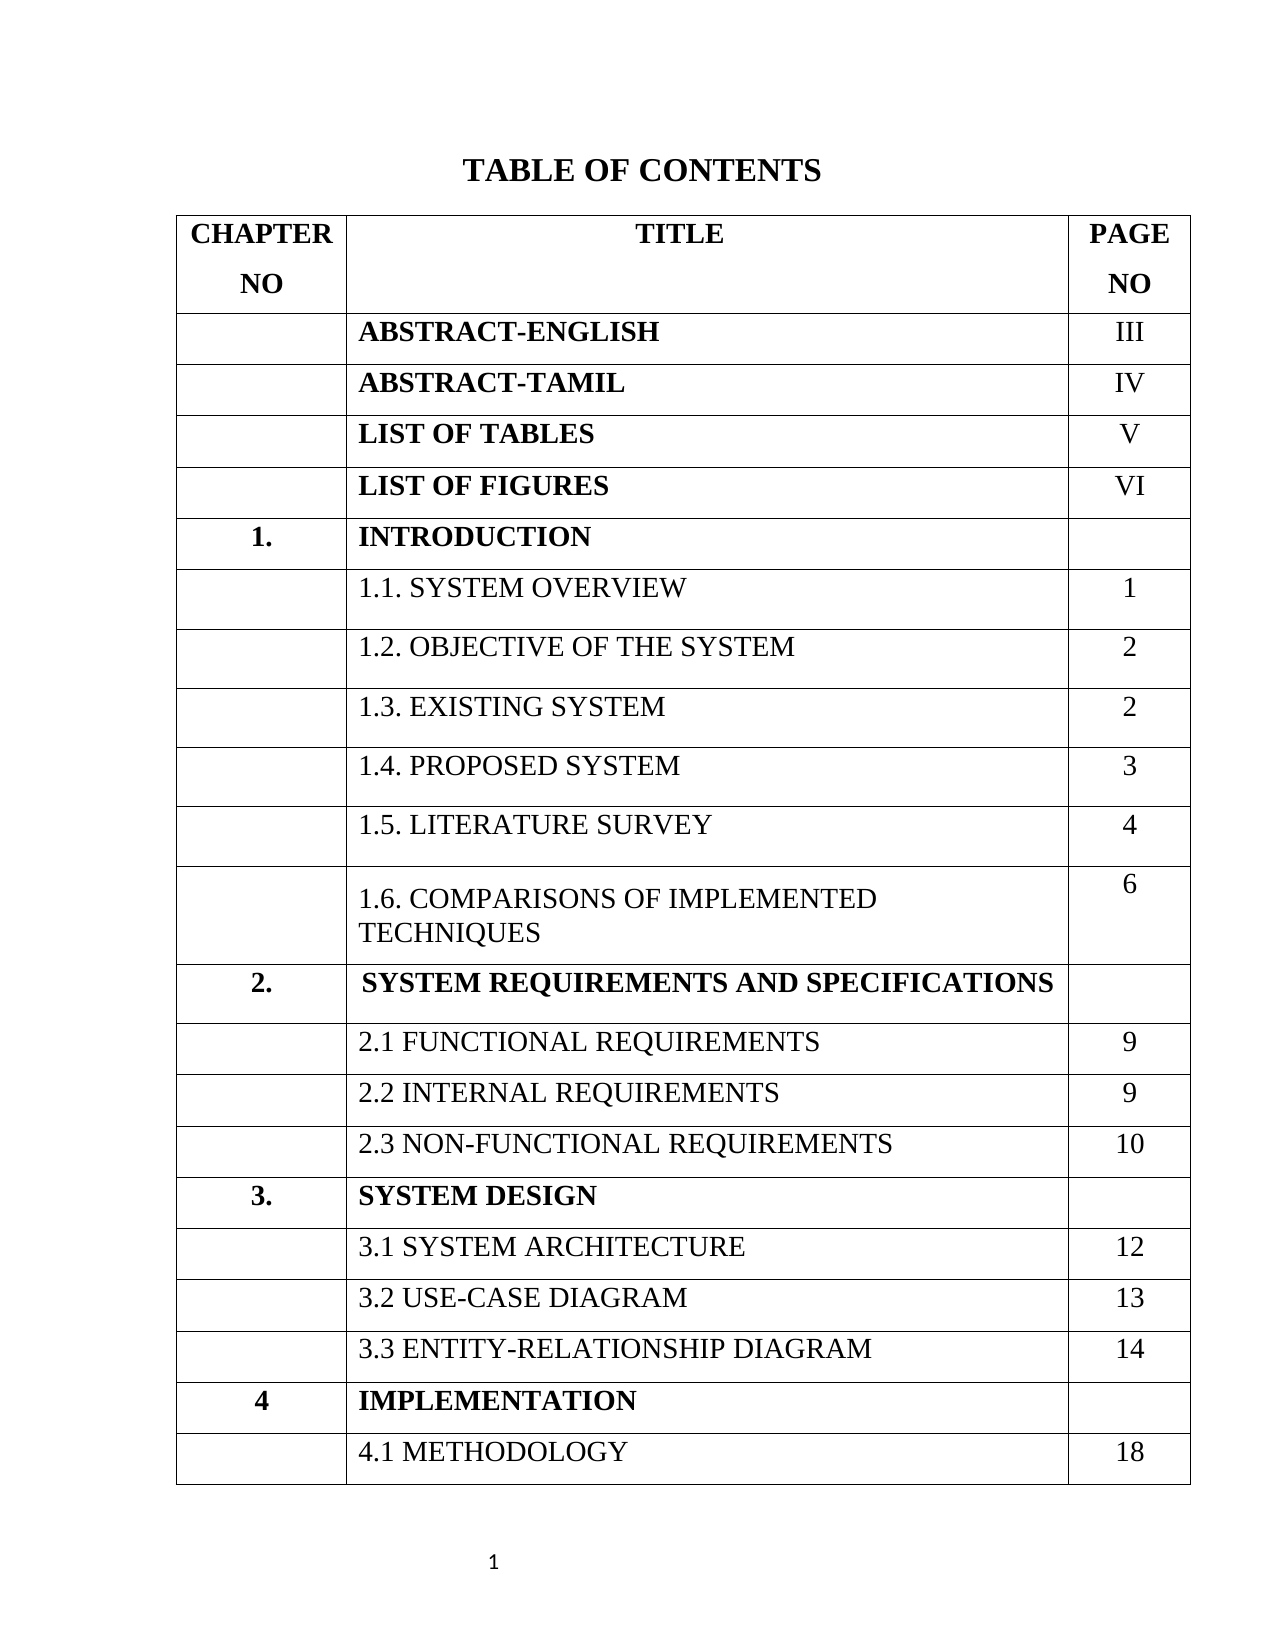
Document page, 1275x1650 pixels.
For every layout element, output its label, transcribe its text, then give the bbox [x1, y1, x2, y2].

table_cell 2.1 FUNCTIONAL REQUIREMENTS [347, 1024, 1068, 1074]
text TABLE OF CONTENTS [187, 150, 1087, 188]
table_cell 2 [1069, 630, 1190, 688]
table_cell 18 [1069, 1434, 1190, 1484]
table_cell 4 [177, 1383, 346, 1433]
table_cell LIST OF TABLES [347, 416, 1068, 467]
table_cell [177, 1229, 346, 1279]
table_cell 13 [1069, 1280, 1190, 1331]
table_cell [177, 630, 346, 688]
table_cell SYSTEM OVERVIEW [347, 570, 1068, 628]
table_cell [177, 365, 346, 415]
table_cell [177, 1127, 346, 1177]
table_cell [1069, 1178, 1190, 1228]
table_cell 12 [1069, 1229, 1190, 1279]
table_cell [177, 1280, 346, 1331]
table_cell 3. [177, 1178, 346, 1228]
table_cell 3.1 SYSTEM ARCHITECTURE [347, 1229, 1068, 1279]
table_cell 6 [1069, 867, 1190, 964]
table_cell [177, 1075, 346, 1126]
table_cell [177, 570, 346, 628]
table_cell LIST OF FIGURES [347, 468, 1068, 518]
table_cell LITERATURE SURVEY [347, 807, 1068, 866]
table_cell [1069, 1383, 1190, 1433]
table_cell INTRODUCTION [347, 519, 1068, 569]
table_cell VI [1069, 468, 1190, 518]
table_cell 9 [1069, 1024, 1190, 1074]
table_cell 10 [1069, 1127, 1190, 1177]
table_cell 4 [1069, 807, 1190, 866]
table_cell [1069, 965, 1190, 1023]
table_cell 14 [1069, 1332, 1190, 1382]
table_cell [177, 416, 346, 467]
table_cell 9 [1069, 1075, 1190, 1126]
table_cell 2.2 INTERNAL REQUIREMENTS [347, 1075, 1068, 1126]
table_cell [177, 1024, 346, 1074]
table_cell [177, 689, 346, 747]
table_cell 1. [177, 519, 346, 569]
table_cell PROPOSED SYSTEM [347, 748, 1068, 806]
table_cell V [1069, 416, 1190, 467]
table_cell 2.3 NON-FUNCTIONAL REQUIREMENTS [347, 1127, 1068, 1177]
table_cell [177, 867, 346, 964]
table_cell 1 [1069, 570, 1190, 628]
table_header CHAPTER NO [177, 216, 346, 313]
table_cell OBJECTIVE OF THE SYSTEM [347, 630, 1068, 688]
table_cell SYSTEM REQUIREMENTS AND SPECIFICATIONS [347, 965, 1068, 1023]
table_cell [177, 748, 346, 806]
table_cell III [1069, 314, 1190, 364]
table_cell ABSTRACT-TAMIL [347, 365, 1068, 415]
table_cell 2 [1069, 689, 1190, 747]
table_cell IMPLEMENTATION [347, 1383, 1068, 1433]
table_cell SYSTEM DESIGN [347, 1178, 1068, 1228]
table_cell [177, 807, 346, 866]
table_cell 3.3 ENTITY-RELATIONSHIP DIAGRAM [347, 1332, 1068, 1382]
table_header TITLE [347, 216, 1068, 313]
table_header PAGE NO [1069, 216, 1190, 313]
table_cell [1069, 519, 1190, 569]
table_cell 3.2 USE-CASE DIAGRAM [347, 1280, 1068, 1331]
table_cell 2. [177, 965, 346, 1023]
table_cell COMPARISONS OF IMPLEMENTED TECHNIQUES [347, 867, 1068, 964]
table_cell [177, 1434, 346, 1484]
table_cell 4.1 METHODOLOGY [347, 1434, 1068, 1484]
table_cell 3 [1069, 748, 1190, 806]
table_cell IV [1069, 365, 1190, 415]
table_cell ABSTRACT-ENGLISH [347, 314, 1068, 364]
table_cell [177, 314, 346, 364]
table_cell [177, 1332, 346, 1382]
table_cell EXISTING SYSTEM [347, 689, 1068, 747]
table_cell [177, 468, 346, 518]
